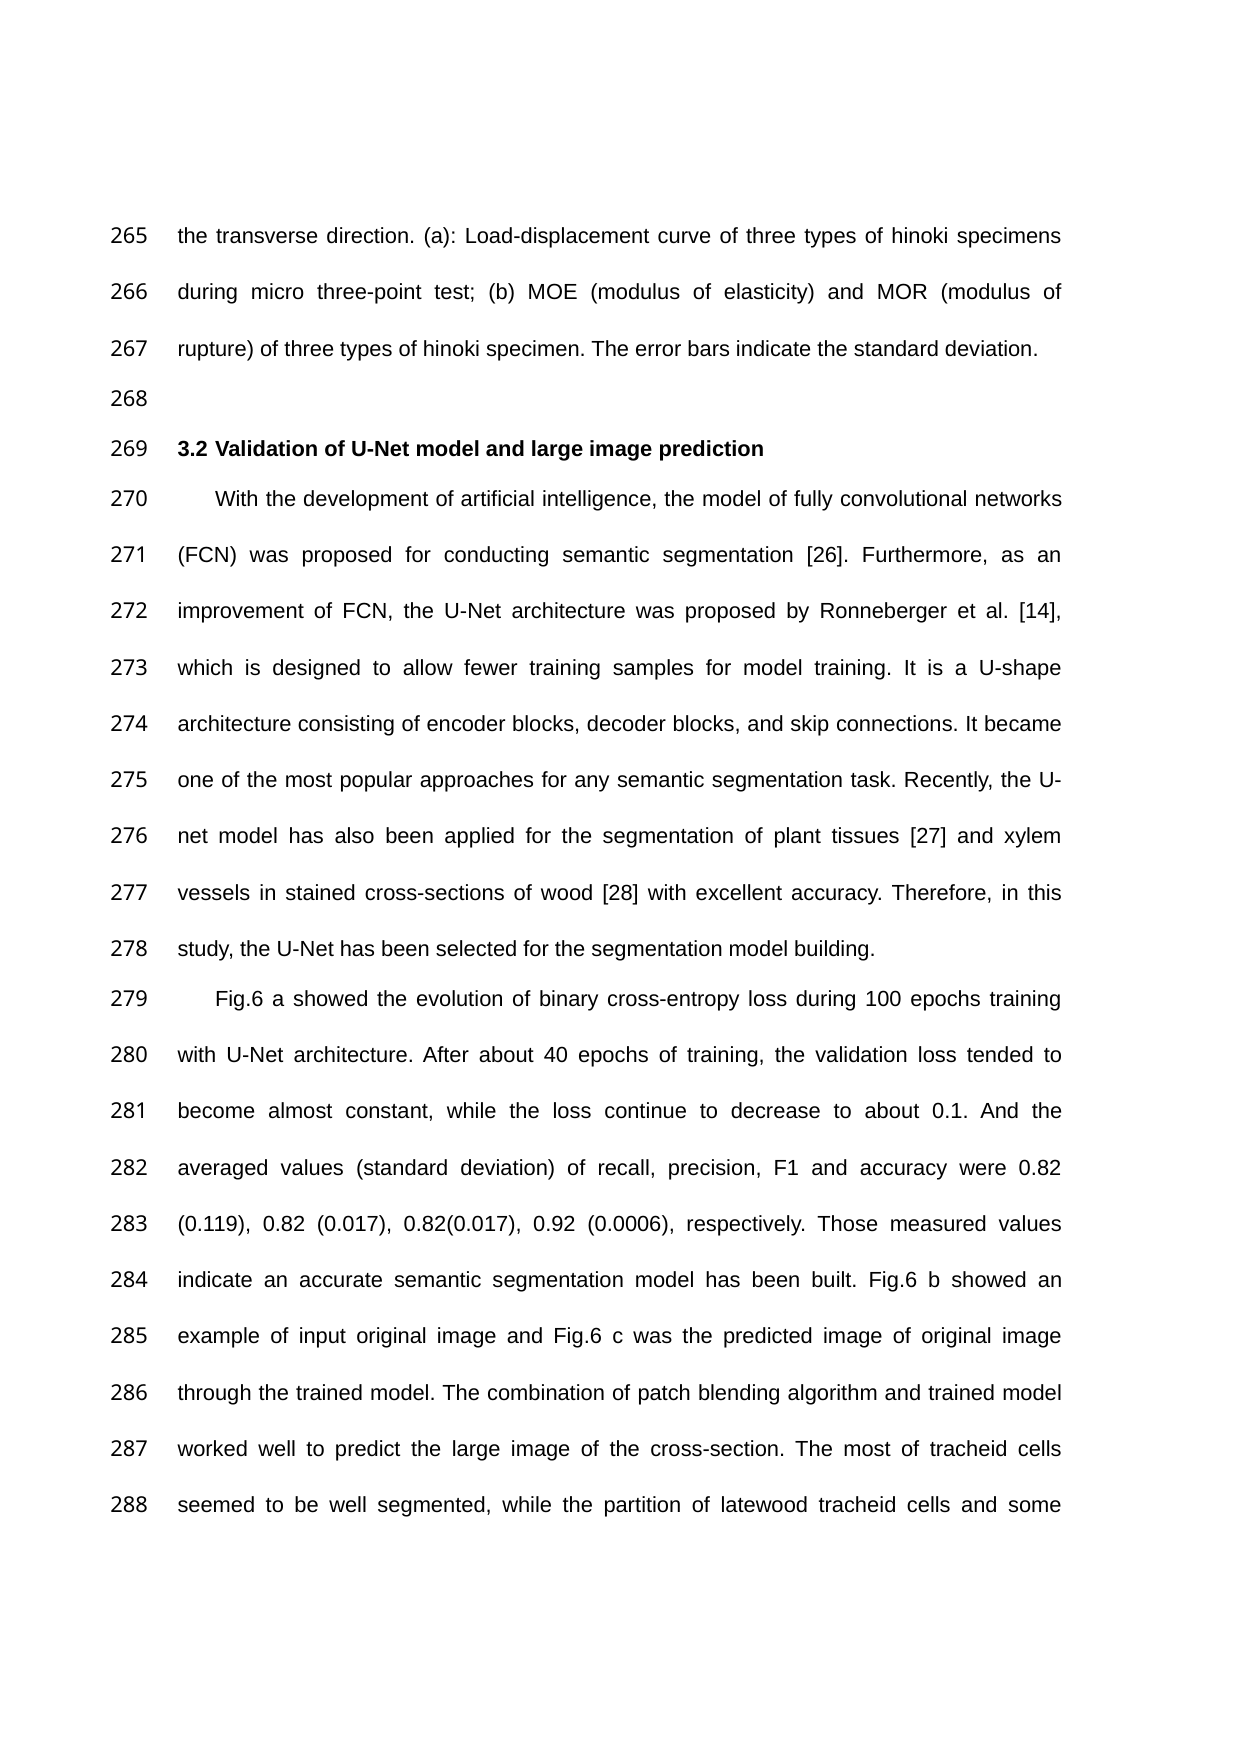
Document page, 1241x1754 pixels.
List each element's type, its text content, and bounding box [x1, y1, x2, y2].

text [177, 980, 1063, 1523]
text With the development of artificial intelligence, the model of fully convolutional networks (FCN) was proposed for conducting semantic segmentation [26]. Furthermore, as an improvement of FCN, the U-Net architecture was proposed by Ronneberger et al. [14], which is designed to allow fewer training samples for model training. It is a U-shape architecture consisting of encoder blocks, decoder blocks, and skip connections. It became one of the most popular approaches for any semantic segmentation task. Recently, the U-net model has also been applied for the segmentation of plant tissues [27] and xylem vessels in stained cross-sections of wood [28] with excellent accuracy. Therefore, in this study, the U-Net has been selected for the segmentation model building. [177, 479, 1063, 967]
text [177, 217, 1063, 367]
list Validation of U-Net model and large image prediction [177, 429, 1063, 467]
